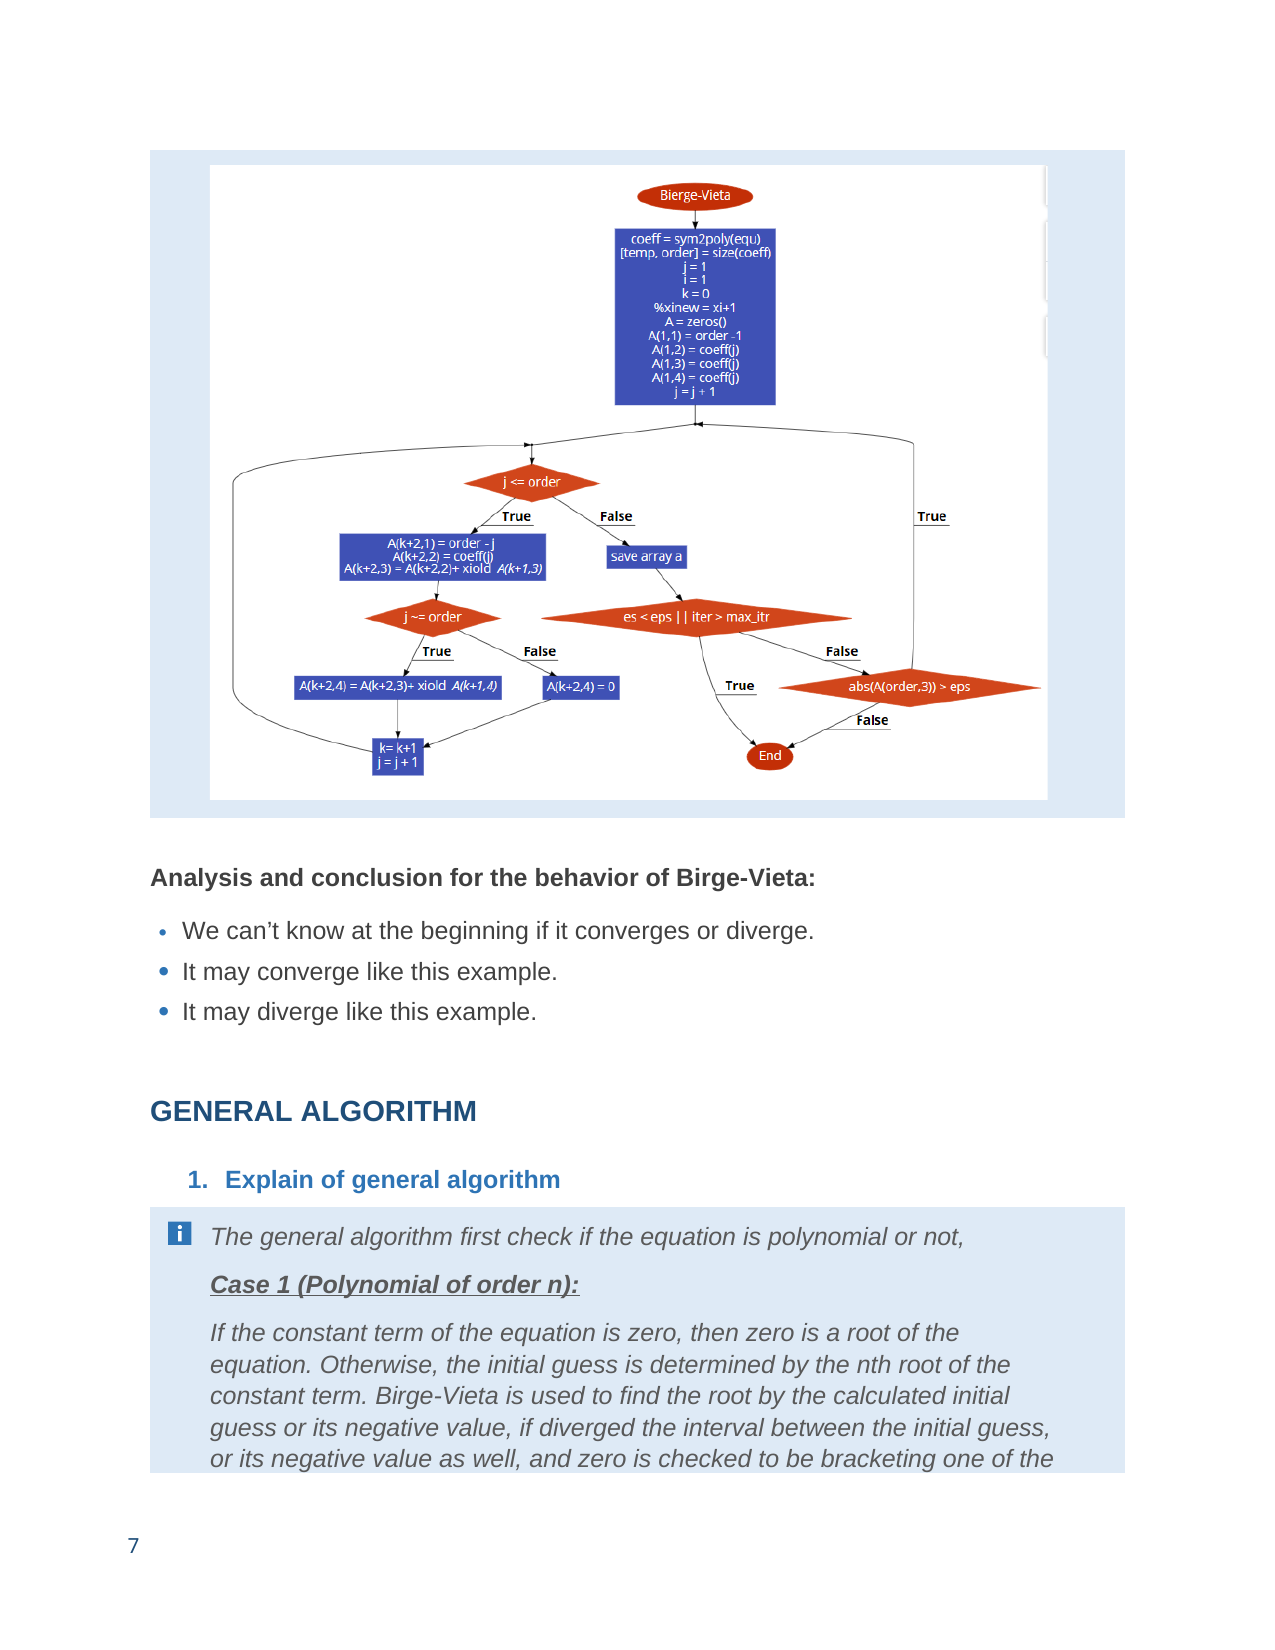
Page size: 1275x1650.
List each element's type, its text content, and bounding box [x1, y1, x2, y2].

picture [209, 165, 1048, 800]
text Analysis and conclusion for the behavior of Birge-Vieta: [150, 862, 1125, 891]
table_header [150, 150, 210, 818]
subtitle general algorithm [150, 1094, 1125, 1128]
subtitle Explain of general algorithm [187, 1165, 1125, 1194]
table_header [150, 1207, 210, 1473]
list It may diverge like this example. [159, 997, 1125, 1026]
list We can’t know at the beginning if it converges or diverge. [159, 916, 1125, 944]
list It may converge like this example. [159, 956, 1125, 985]
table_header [210, 150, 1125, 818]
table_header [210, 1207, 1125, 1473]
